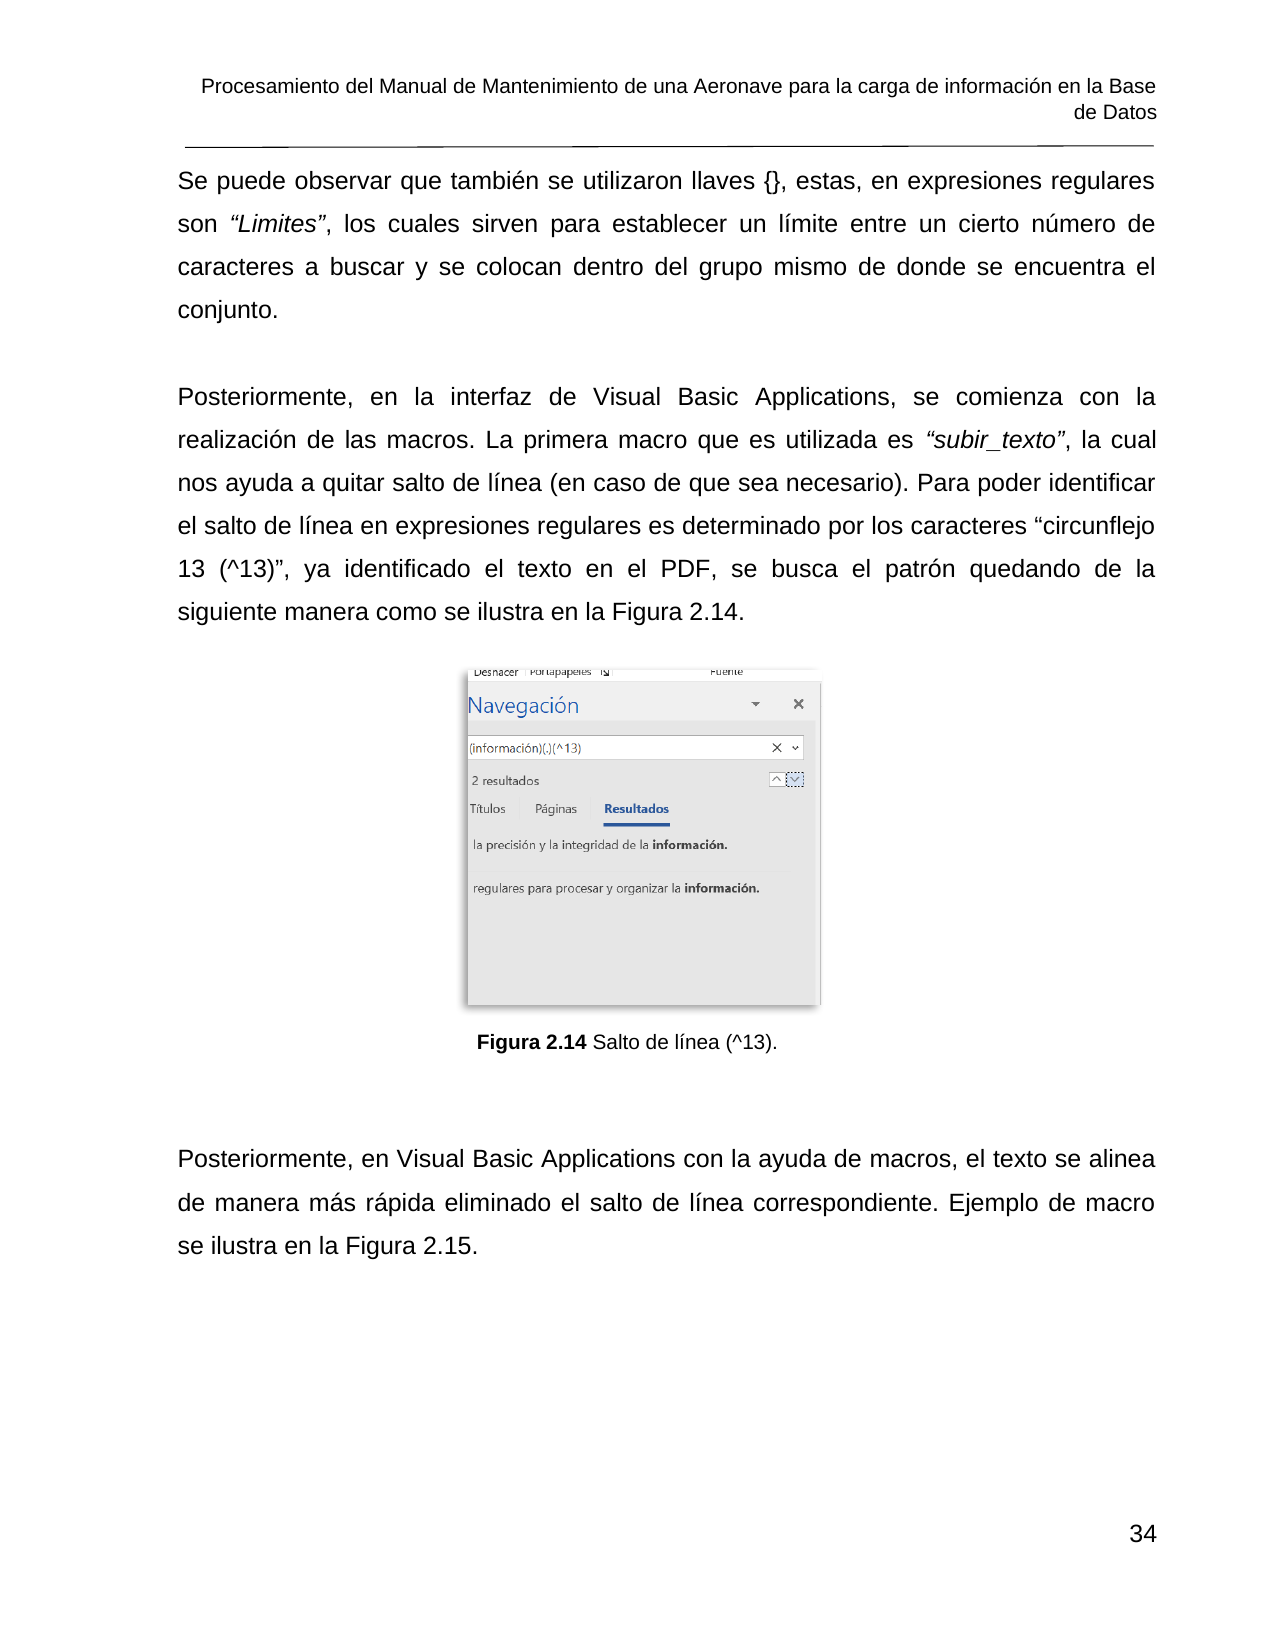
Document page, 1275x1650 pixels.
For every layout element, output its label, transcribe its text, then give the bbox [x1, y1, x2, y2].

text Posteriormente, en Visual Basic Applications con la ayuda de macros, el texto se alinea de manera más rápida eliminado el salto de línea correspondiente. Ejemplo de macro se ilustra en la Figura 2.15. [177, 1144, 1157, 1259]
text Posteriormente, en la interfaz de Visual Basic Applications, se comienza con la realización de las macros. La primera macro que es utilizada es “subir_texto”, la cual nos ayuda a quitar salto de línea (en caso de que sea necesario). Para poder identificar el salto de línea en expresiones regulares es determinado por los caracteres “circunflejo 13 (^13)”, ya identificado el texto en el PDF, se busca el patrón quedando de la siguiente manera como se ilustra en la Figura 2.14. [177, 382, 1157, 626]
text Se puede observar que también se utilizaron llaves {}, estas, en expresiones regulares son “Limites”, los cuales sirven para establecer un límite entre un cierto número de caracteres a buscar y se colocan dentro del grupo mismo de donde se encuentra el conjunto. [177, 166, 1157, 324]
picture [468, 670, 822, 1005]
